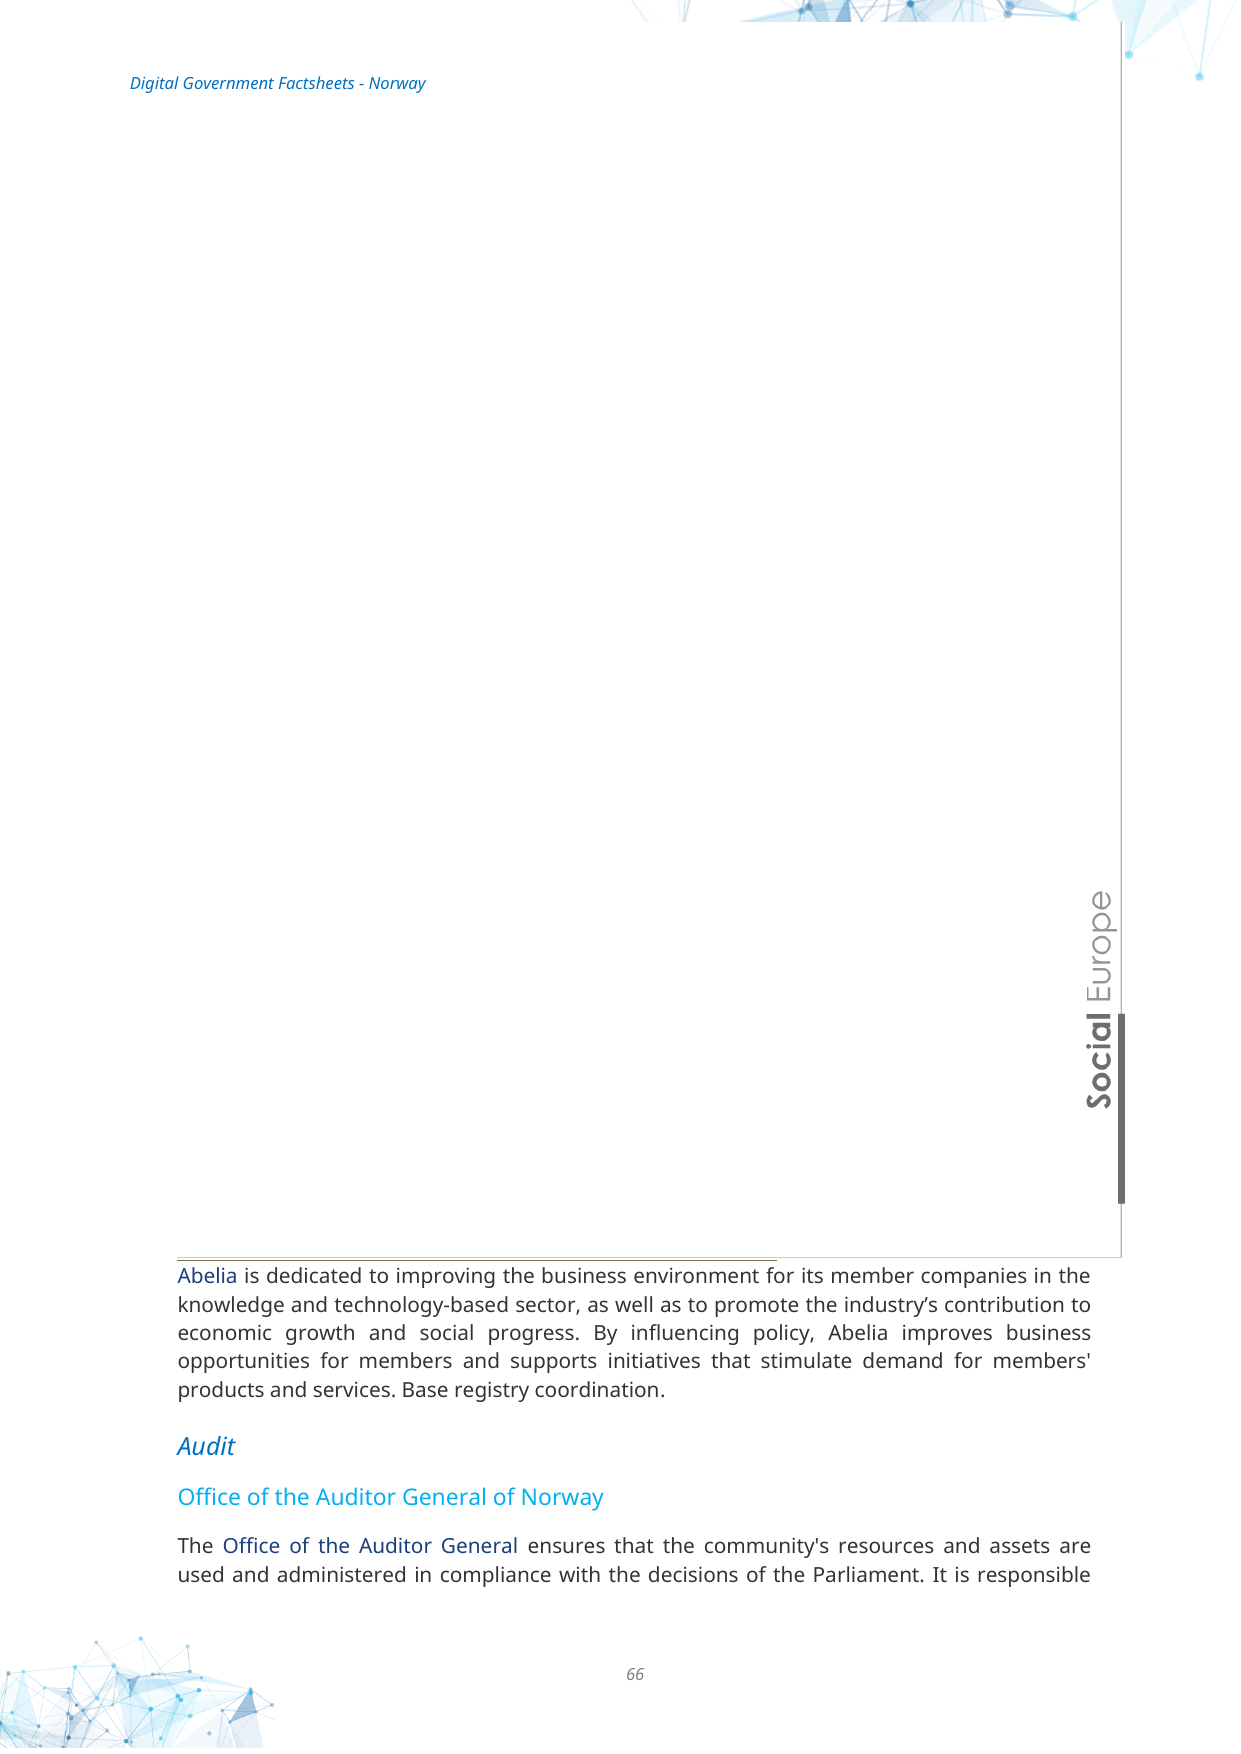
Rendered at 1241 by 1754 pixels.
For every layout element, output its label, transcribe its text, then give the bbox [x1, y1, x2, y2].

text The Office of the Auditor General ensures that the community's resources and assets are used and administered in compliance with the decisions of the Parliament. It is responsible for auditing, monitoring and advising all state economic activities, performing financial audits, performance audits and corporate control. The Auditor General has an independent status vis-à-vis government administration and reports the results of its auditing and monitoring activities to the Parliament. [177, 1531, 1092, 1588]
text Abelia is dedicated to improving the business environment for its member companies in the knowledge and technology-based sector, as well as to promote the industry’s contribution to economic growth and social progress. By influencing policy, Abelia improves business opportunities for members and supports initiatives that stimulate demand for members' products and services. Base registry coordination. [177, 1261, 1092, 1403]
picture [177, 22, 1125, 1258]
subtitle Office of the Auditor General of Norway [177, 1481, 1092, 1512]
subtitle Audit [177, 1428, 1092, 1462]
